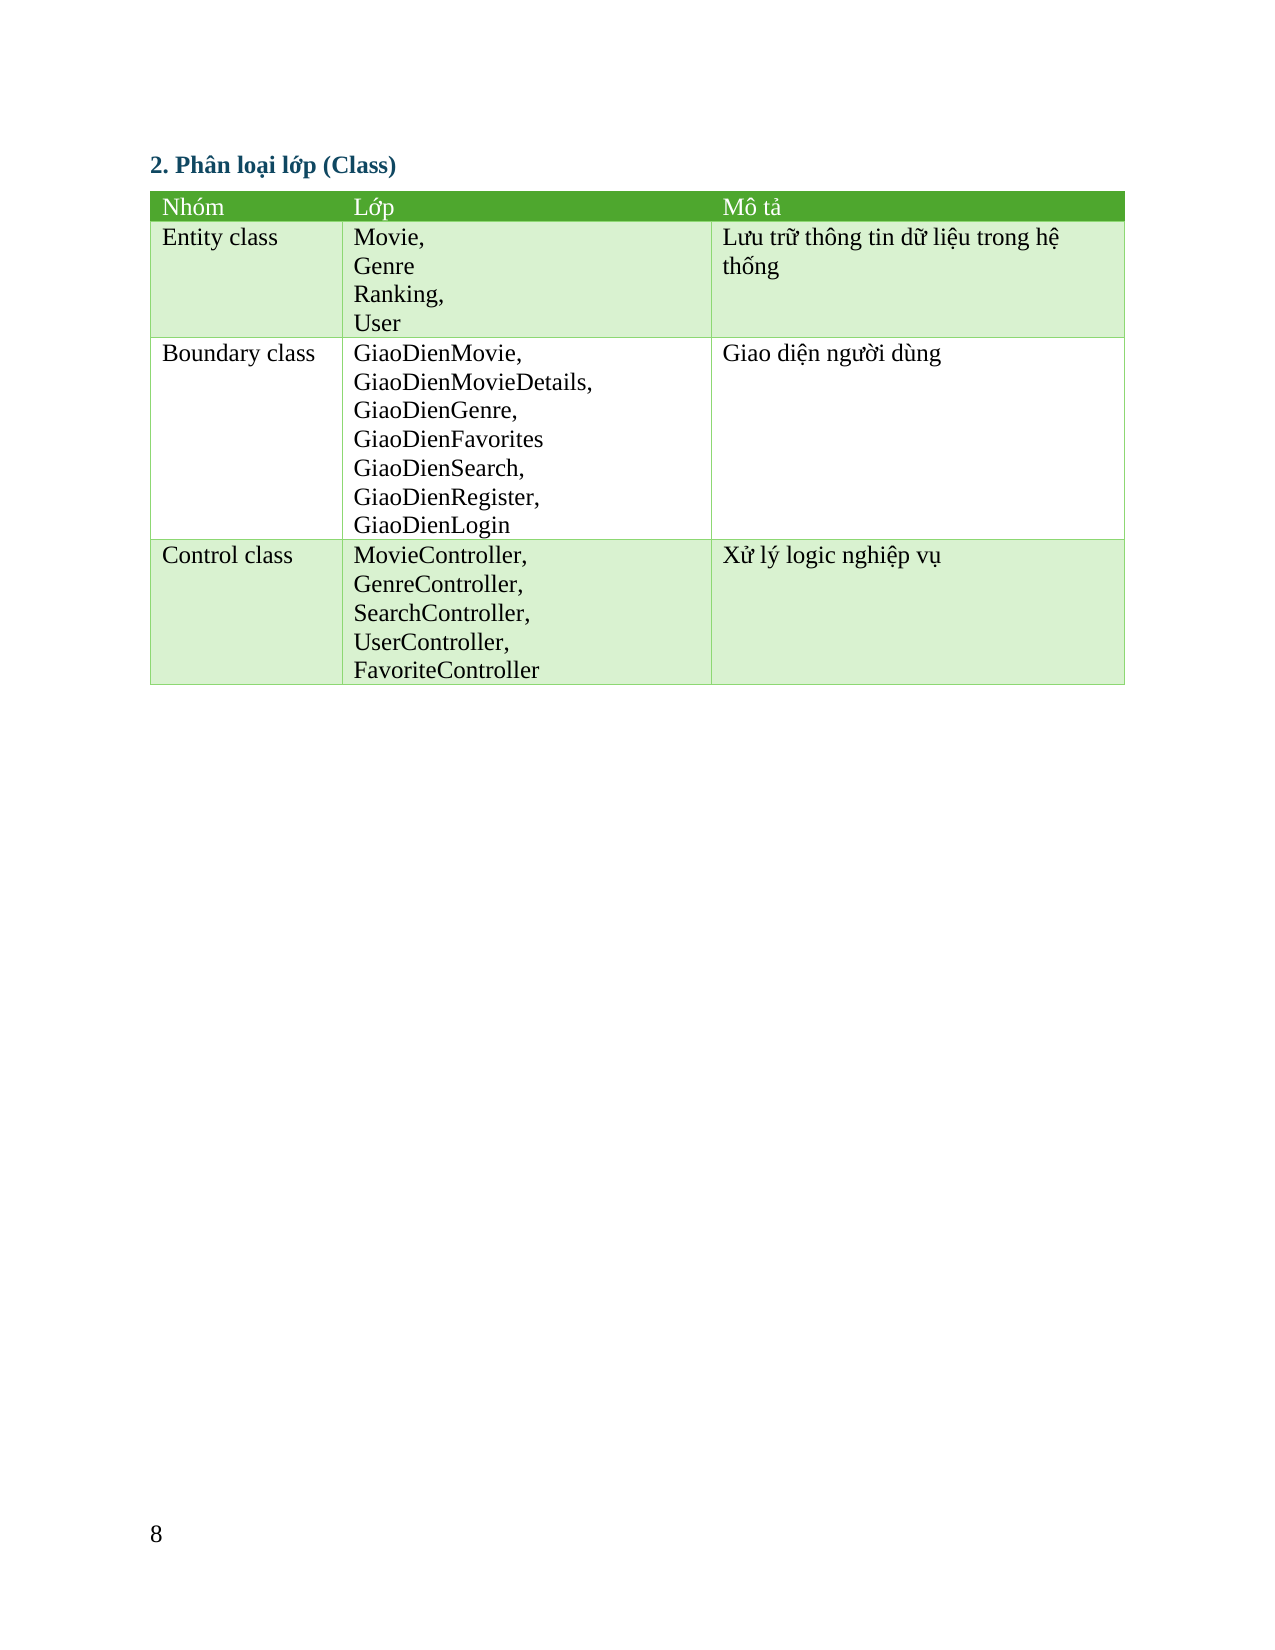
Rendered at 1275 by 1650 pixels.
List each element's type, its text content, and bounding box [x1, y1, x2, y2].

table_cell Boundary class [151, 338, 342, 539]
subtitle 2. Phân loại lớp (Class) [150, 150, 1125, 179]
table_cell Xử lý logic nghiệp vụ [712, 540, 1124, 684]
table_cell Movie, Genre Ranking, User [343, 222, 711, 337]
table_cell Control class [151, 540, 342, 684]
table_cell Lưu trữ thông tin dữ liệu trong hệ thống [712, 222, 1124, 337]
table_cell Giao diện người dùng [712, 338, 1124, 539]
table_cell Entity class [151, 222, 342, 337]
table_cell MovieController, GenreController, SearchController, UserController, FavoriteController [343, 540, 711, 684]
table_header Mô tả [712, 192, 1124, 221]
table_header Lớp [343, 192, 711, 221]
table_header Nhóm [151, 192, 342, 221]
table_cell GiaoDienMovie, GiaoDienMovieDetails, GiaoDienGenre, GiaoDienFavorites GiaoDienSearch, GiaoDienRegister, GiaoDienLogin [343, 338, 711, 539]
